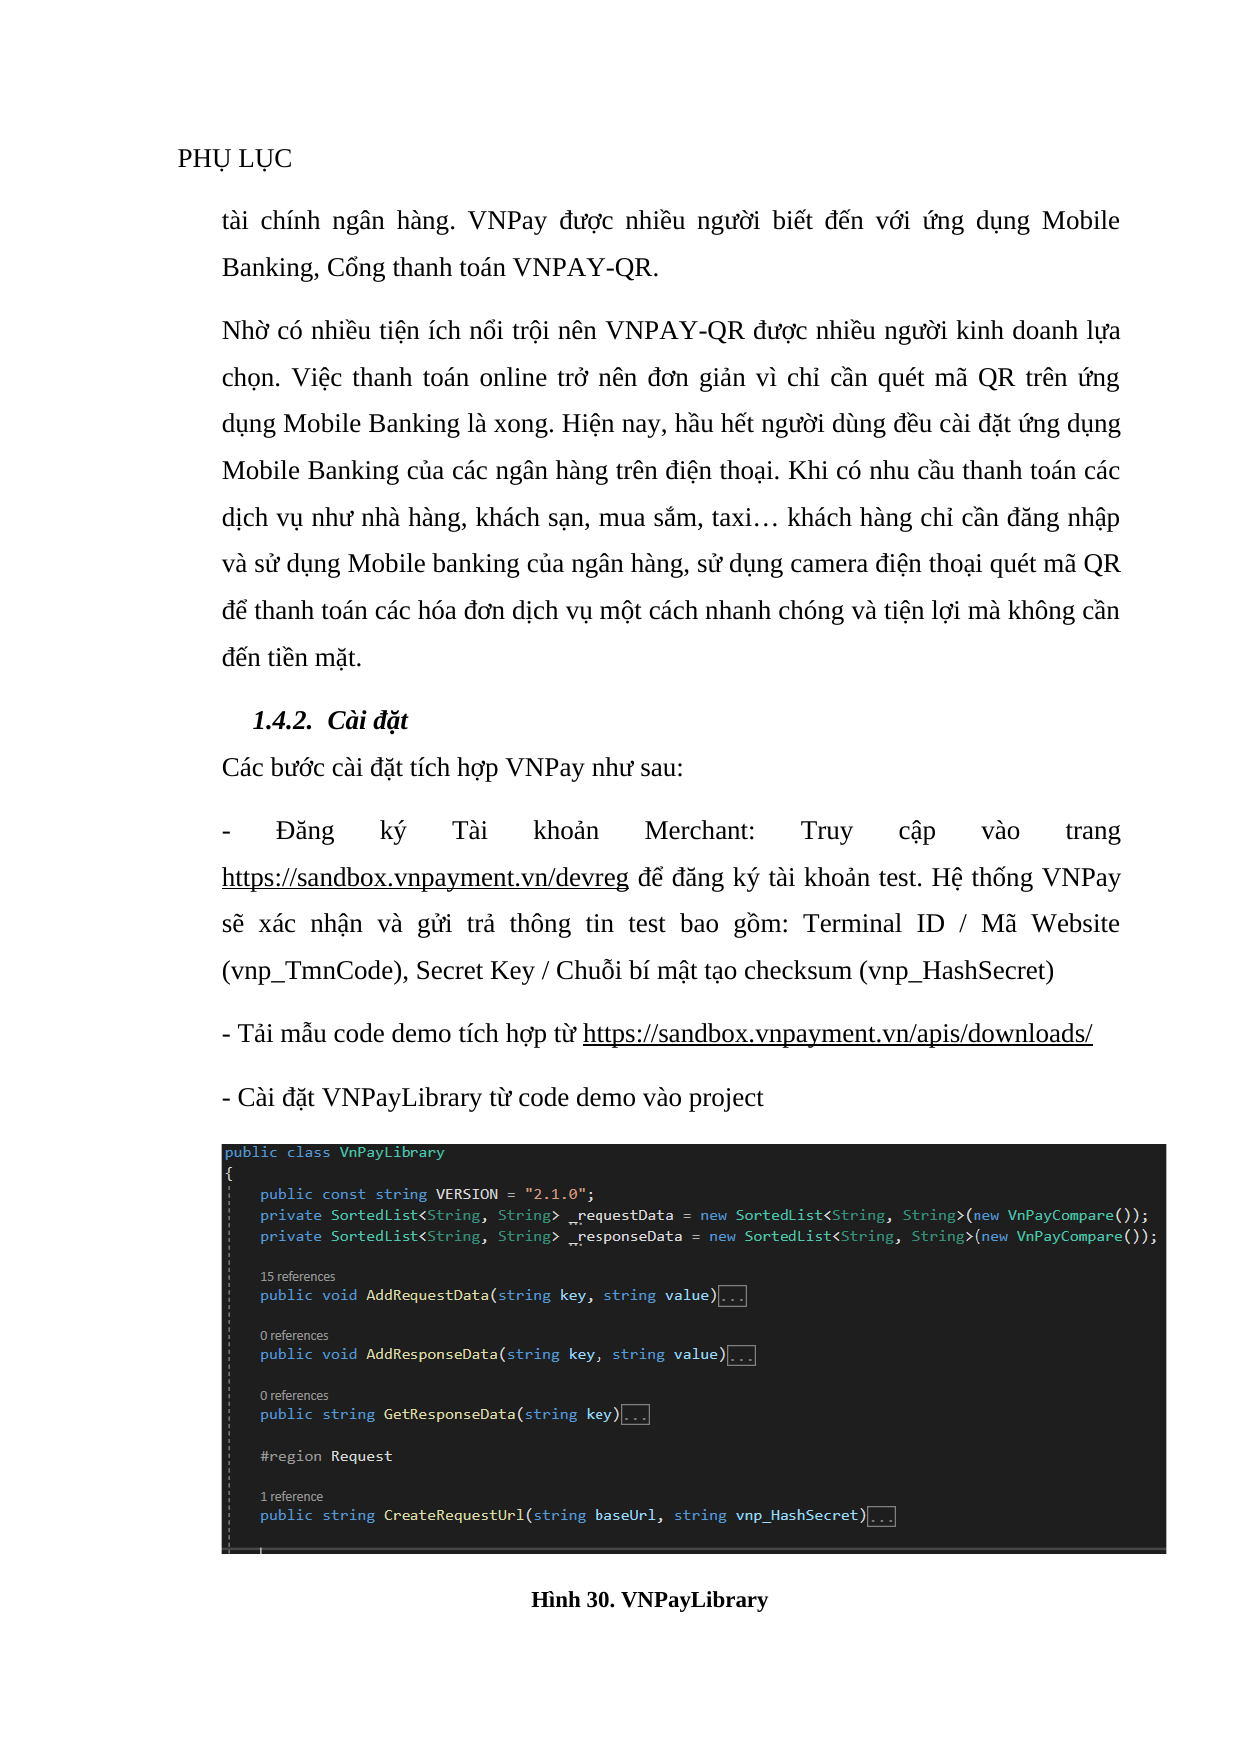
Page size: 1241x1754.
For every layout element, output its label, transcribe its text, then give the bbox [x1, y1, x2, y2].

text Các bước cài đặt tích hợp VNPay như sau: [222, 751, 1122, 782]
text Nhờ có nhiều tiện ích nổi trội nên VNPAY-QR được nhiều người kinh doanh lựa chọn. Việc thanh toán online trở nên đơn giản vì chỉ cần quét mã QR trên ứng dụng Mobile Banking là xong. Hiện nay, hầu hết người dùng đều cài đặt ứng dụng Mobile Banking của các ngân hàng trên điện thoại. Khi có nhu cầu thanh toán các dịch vụ như nhà hàng, khách sạn, mua sắm, taxi… khách hàng chỉ cần đăng nhập và sử dụng Mobile banking của ngân hàng, sử dụng camera điện thoại quét mã QR để thanh toán các hóa đơn dịch vụ một cách nhanh chóng và tiện lợi mà không cần đến tiền mặt. [222, 314, 1122, 672]
text - Tải mẫu code demo tích hợp từ https://sandbox.vnpayment.vn/apis/downloads/ [222, 1017, 1122, 1048]
text Hình 41. VNPayLibrary [177, 1586, 1122, 1612]
subtitle Cài đặt [252, 704, 1122, 735]
text - Cài đặt VNPayLibrary từ code demo vào project [222, 1081, 1122, 1112]
text - Đăng ký Tài khoản Merchant: Truy cập vào trang https://sandbox.vnpayment.vn/devreg để đăng ký tài khoản test. Hệ thống VNPay sẽ xác nhận và gửi trả thông tin test bao gồm: Terminal ID / Mã Website (vnp_TmnCode), Secret Key / Chuỗi bí mật tạo checksum (vnp_HashSecret) [222, 814, 1122, 985]
picture [221, 1144, 1167, 1554]
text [222, 204, 1122, 282]
